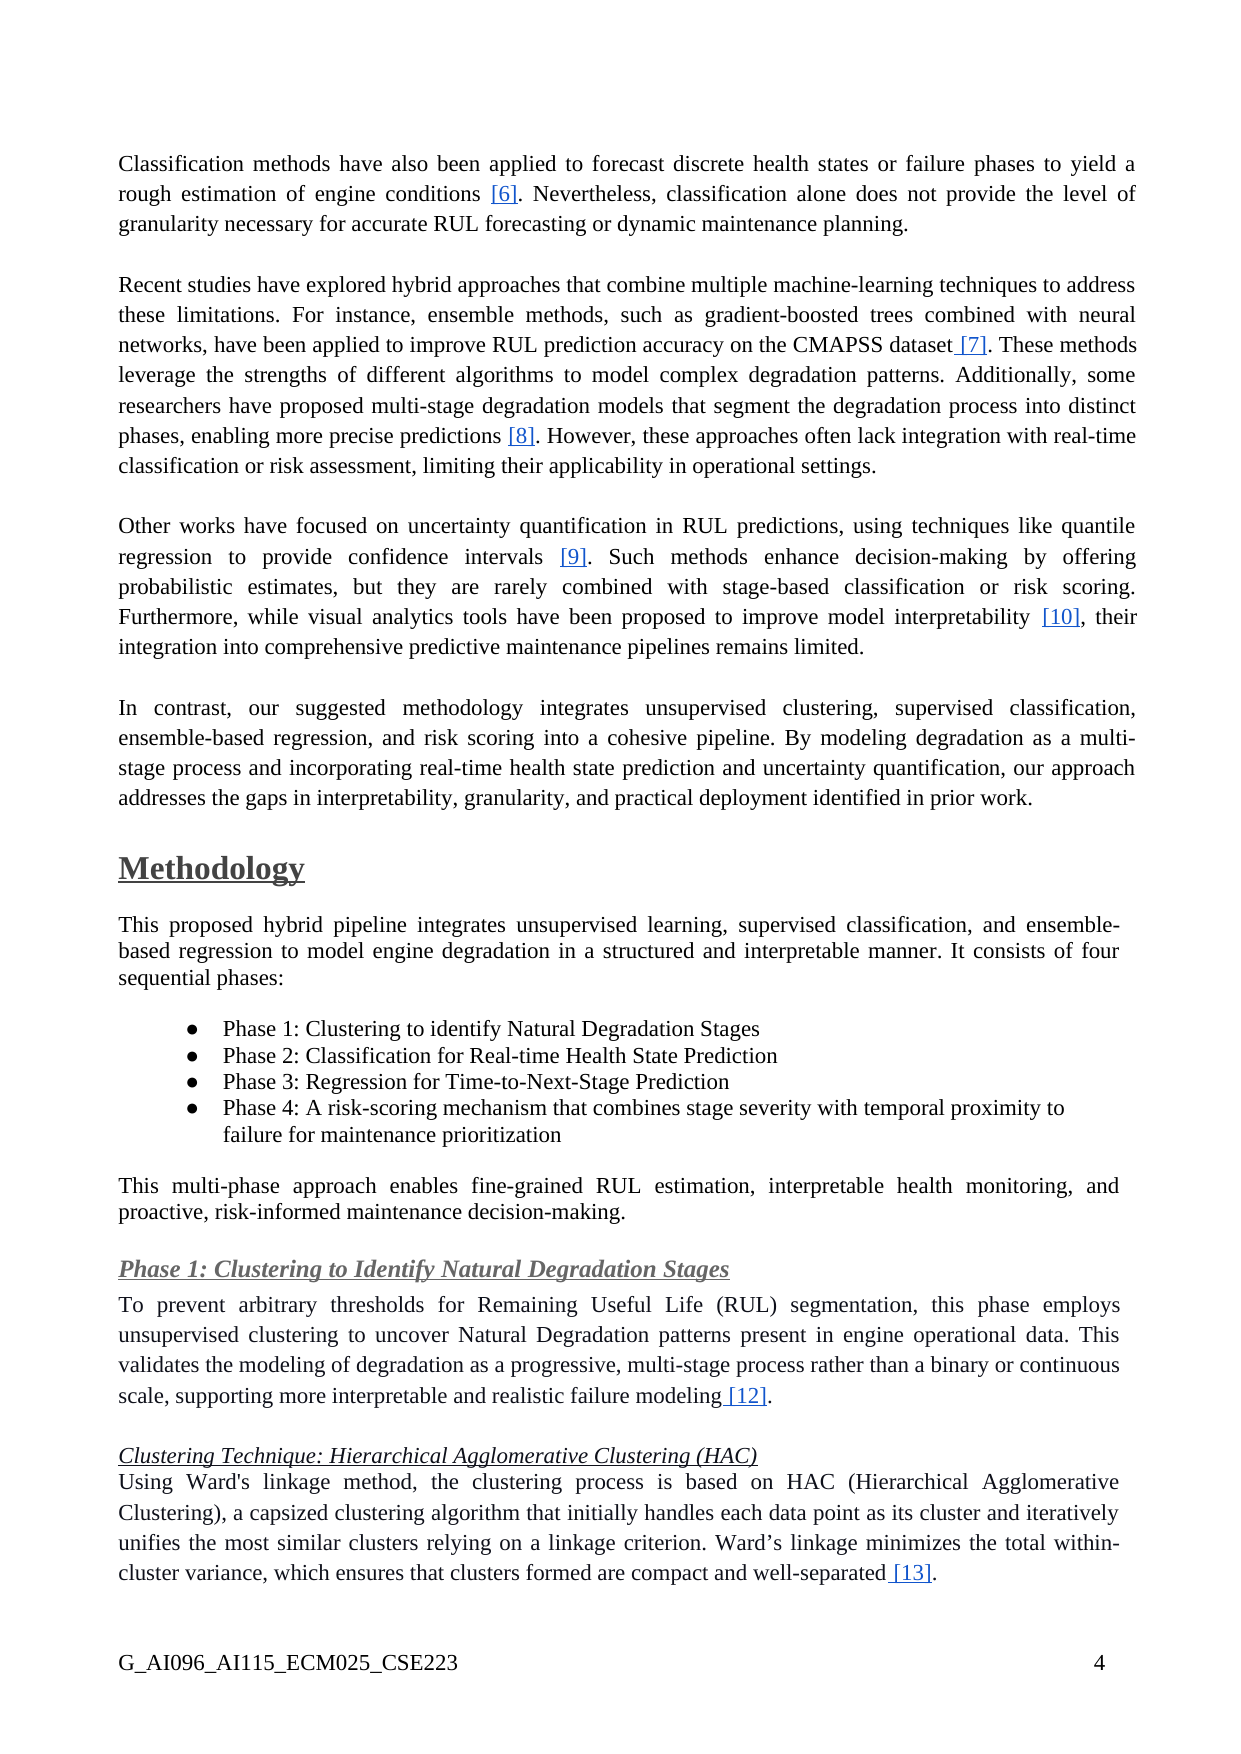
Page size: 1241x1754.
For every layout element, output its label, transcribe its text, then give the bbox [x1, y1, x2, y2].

text Using Ward's linkage method, the clustering process is based on HAC (Hierarchical Agglomerative Clustering), a capsized clustering algorithm that initially handles each data point as its cluster and iteratively unifies the most similar clusters relying on a linkage criterion. Ward’s linkage minimizes the total within-cluster variance, which ensures that clusters formed are compact and well-separated [13]. [118, 1468, 1121, 1585]
list Phase 1: Clustering to identify Natural Degradation Stages [185, 1015, 1121, 1042]
text Classification methods have also been applied to forecast discrete health states or failure phases to yield a rough estimation of engine conditions [6]. Nevertheless, classification alone does not provide the level of granularity necessary for accurate RUL forecasting or dynamic maintenance planning. [118, 150, 1137, 237]
list Phase 4: A risk-scoring mechanism that combines stage severity with temporal proximity to failure for maintenance prioritization [185, 1094, 1121, 1147]
text To prevent arbitrary thresholds for Remaining Useful Life (RUL) segmentation, this phase employs unsupervised clustering to uncover Natural Degradation patterns present in engine operational data. This validates the modeling of degradation as a progressive, multi-stage process rather than a binary or continuous scale, supporting more interpretable and realistic failure modeling [12]. [118, 1291, 1121, 1408]
list Phase 2: Classification for Real-time Health State Prediction [185, 1042, 1121, 1068]
list Phase 3: Regression for Time-to-Next-Stage Prediction [185, 1068, 1121, 1094]
text This proposed hybrid pipeline integrates unsupervised learning, supervised classification, and ensemble-based regression to model engine degradation in a structured and interpretable manner. It consists of four sequential phases: [118, 911, 1121, 990]
text This multi-phase approach enables fine-grained RUL estimation, interpretable health monitoring, and proactive, risk-informed maintenance decision-making. [118, 1172, 1121, 1225]
text Recent studies have explored hybrid approaches that combine multiple machine-learning techniques to address these limitations. For instance, ensemble methods, such as gradient-boosted trees combined with neural networks, have been applied to improve RUL prediction accuracy on the CMAPSS dataset [7]. These methods leverage the strengths of different algorithms to model complex degradation patterns. Additionally, some researchers have proposed multi-stage degradation models that segment the degradation process into distinct phases, enabling more precise predictions [8]. However, these approaches often lack integration with real-time classification or risk assessment, limiting their applicability in operational settings. [118, 271, 1137, 478]
text Other works have focused on uncertainty quantification in RUL predictions, using techniques like quantile regression to provide confidence intervals [9]. Such methods enhance decision-making by offering probabilistic estimates, but they are rarely combined with stage-based classification or risk scoring. Furthermore, while visual analytics tools have been proposed to improve model interpretability [10], their integration into comprehensive predictive maintenance pipelines remains limited. [118, 512, 1137, 660]
subtitle Phase 1: Clustering to Identify Natural Degradation Stages [118, 1254, 1137, 1283]
text In contrast, our suggested methodology integrates unsupervised clustering, supervised classification, ensemble-based regression, and risk scoring into a cohesive pipeline. By modeling degradation as a multi-stage process and incorporating real-time health state prediction and uncertainty quantification, our approach addresses the gaps in interpretability, granularity, and practical deployment identified in prior work. [118, 694, 1137, 811]
subtitle Methodology [118, 848, 1137, 886]
subtitle Clustering Technique: Hierarchical Agglomerative Clustering (HAC) [118, 1442, 1121, 1468]
